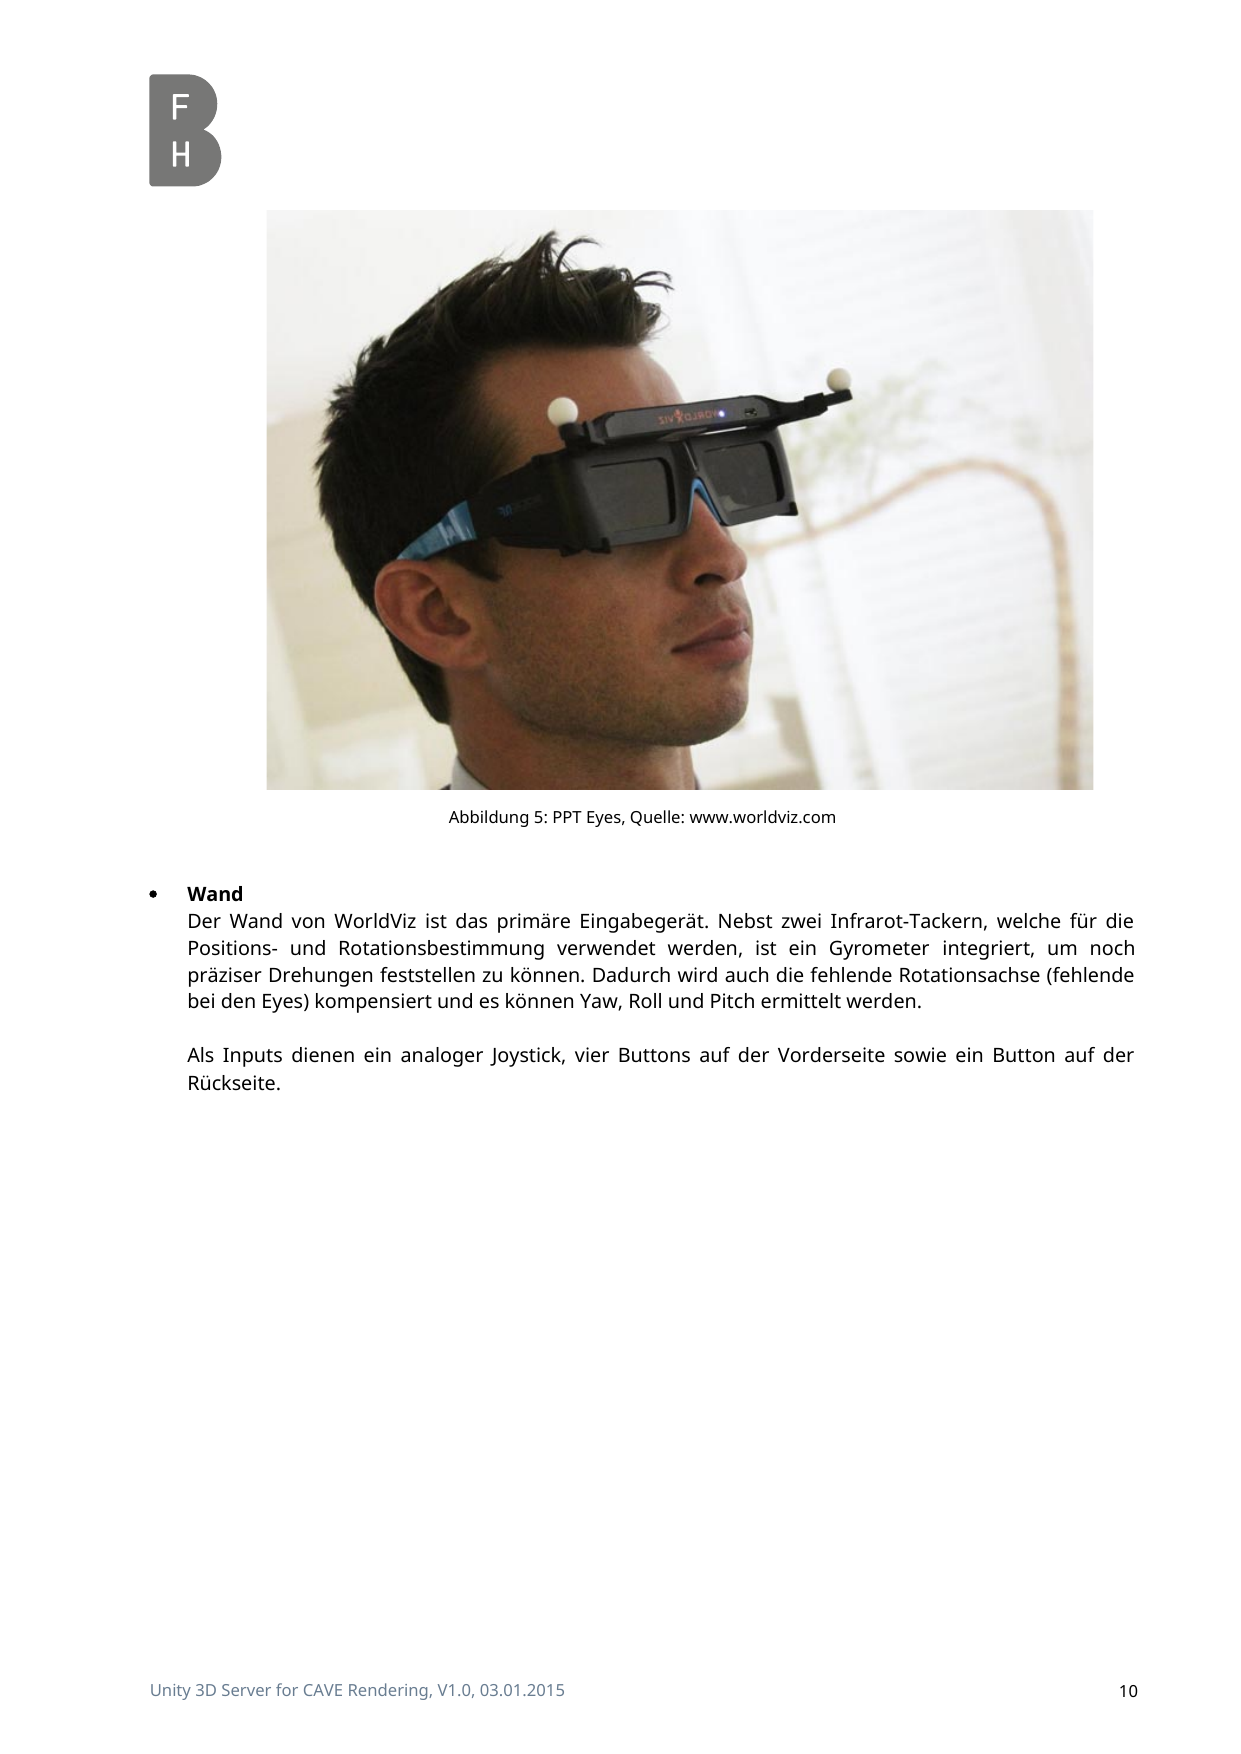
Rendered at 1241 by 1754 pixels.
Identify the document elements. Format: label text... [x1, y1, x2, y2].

picture [266, 210, 1094, 790]
text Abbildung 5: PPT Eyes, Quelle: www.worldviz.com [149, 802, 1136, 828]
list Wand [149, 880, 1136, 907]
list Der Wand von WorldViz ist das primäre Eingabegerät. Nebst zwei Infrarot-Tackern, welche für die Positions- und Rotationsbestimmung verwendet werden, ist ein Gyrometer integriert, um noch präziser Drehungen feststellen zu können. Dadurch wird auch die fehlende Rotationsachse (fehlende bei den Eyes) kompensiert und es können Yaw, Roll und Pitch ermittelt werden. [187, 907, 1136, 1015]
list Als Inputs dienen ein analoger Joystick, vier Buttons auf der Vorderseite sowie ein Button auf der Rückseite. [187, 1042, 1136, 1096]
